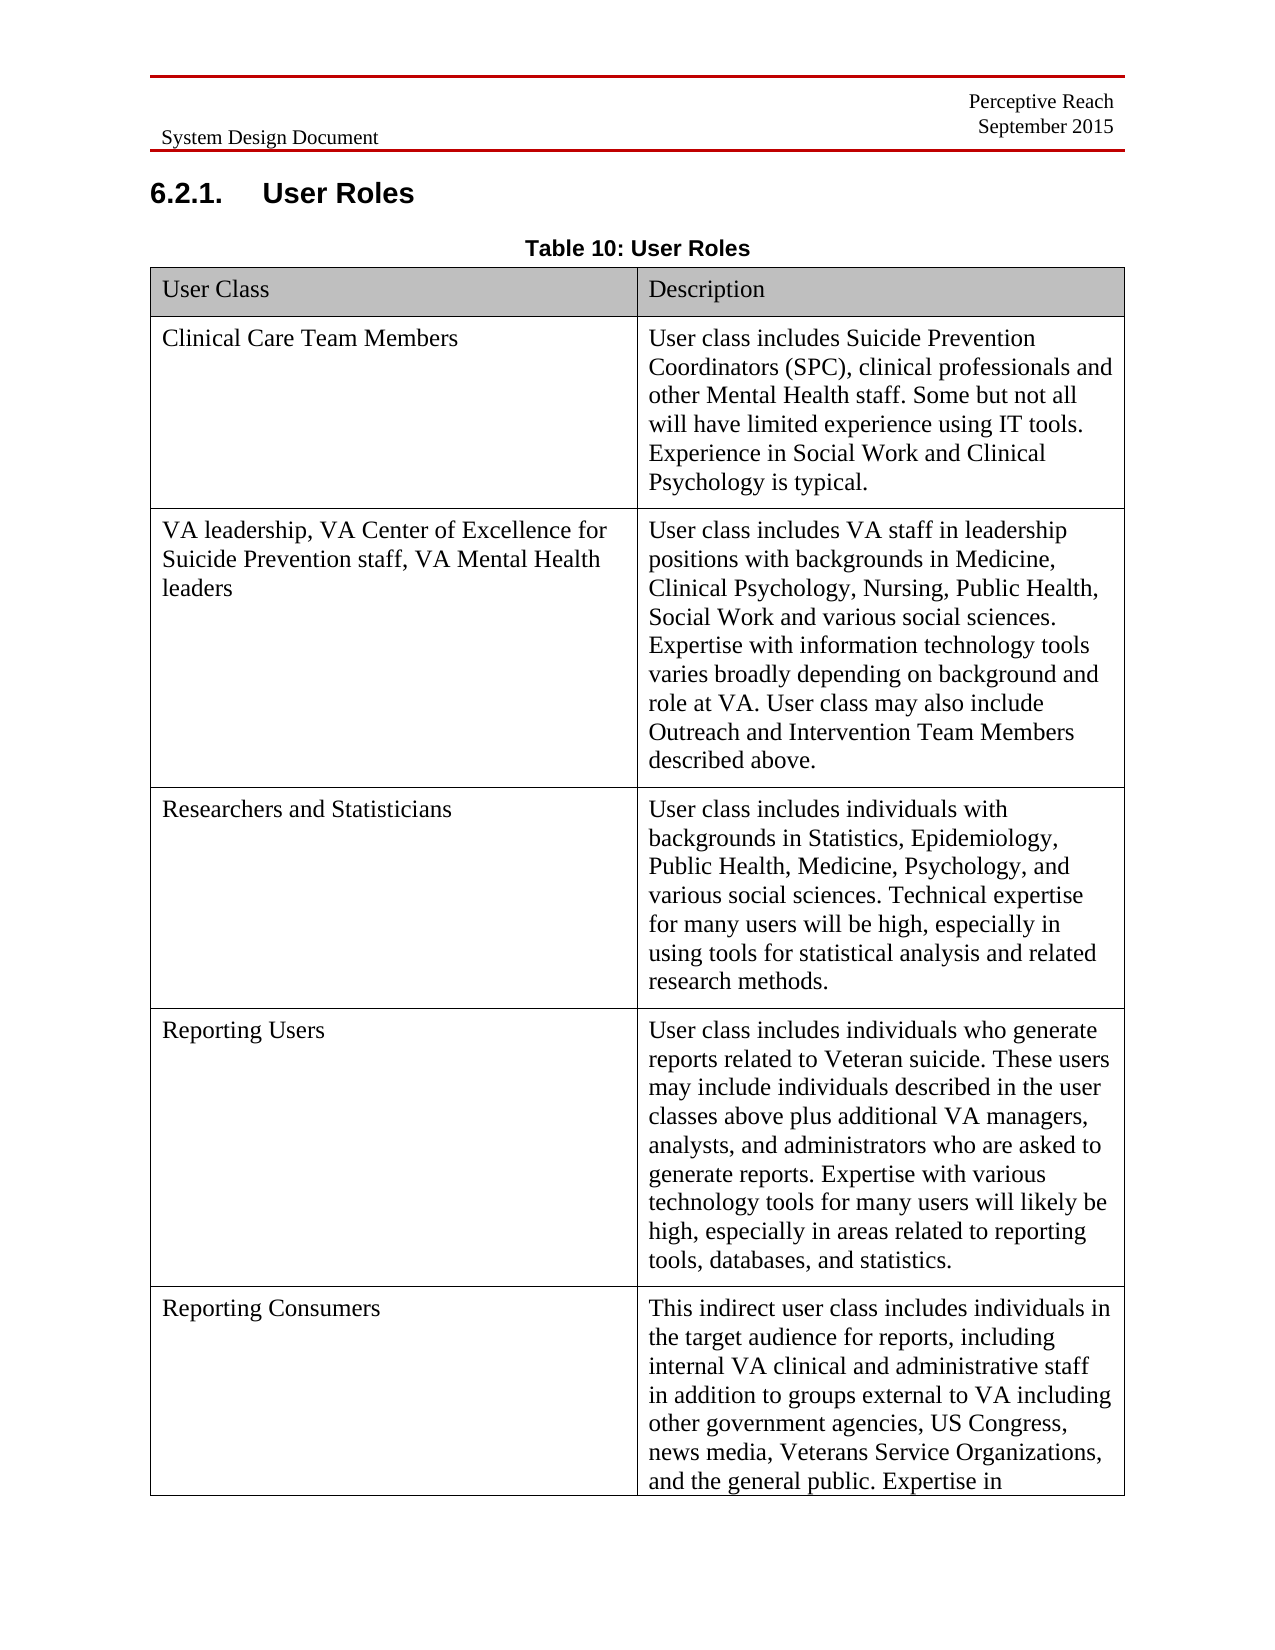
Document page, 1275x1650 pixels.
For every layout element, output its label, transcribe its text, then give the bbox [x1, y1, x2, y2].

table_header User Class [151, 268, 637, 316]
table_cell Clinical Care Team Members [151, 317, 637, 508]
table_cell User class includes VA staff in leadership positions with backgrounds in Medicine, Clinical Psychology, Nursing, Public Health, Social Work and various social sciences. Expertise with information technology tools varies broadly depending on background and role at VA. User class may also include Outreach and Intervention Team Members described above. [638, 509, 1124, 787]
subtitle User Roles [150, 176, 1125, 210]
table_cell User class includes individuals with backgrounds in Statistics, Epidemiology, Public Health, Medicine, Psychology, and various social sciences. Technical expertise for many users will be high, especially in using tools for statistical analysis and related research methods. [638, 788, 1124, 1008]
table_cell Reporting Consumers [151, 1287, 637, 1495]
table_header Description [638, 268, 1124, 316]
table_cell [638, 1287, 1124, 1495]
table_cell User class includes Suicide Prevention Coordinators (SPC), clinical professionals and other Mental Health staff. Some but not all will have limited experience using IT tools. Experience in Social Work and Clinical Psychology is typical. [638, 317, 1124, 508]
table_cell VA leadership, VA Center of Excellence for Suicide Prevention staff, VA Mental Health leaders [151, 509, 637, 787]
table_cell Reporting Users [151, 1009, 637, 1286]
table_cell User class includes individuals who generate reports related to Veteran suicide. These users may include individuals described in the user classes above plus additional VA managers, analysts, and administrators who are asked to generate reports. Expertise with various technology tools for many users will likely be high, especially in areas related to reporting tools, databases, and statistics. [638, 1009, 1124, 1286]
table_cell Researchers and Statisticians [151, 788, 637, 1008]
